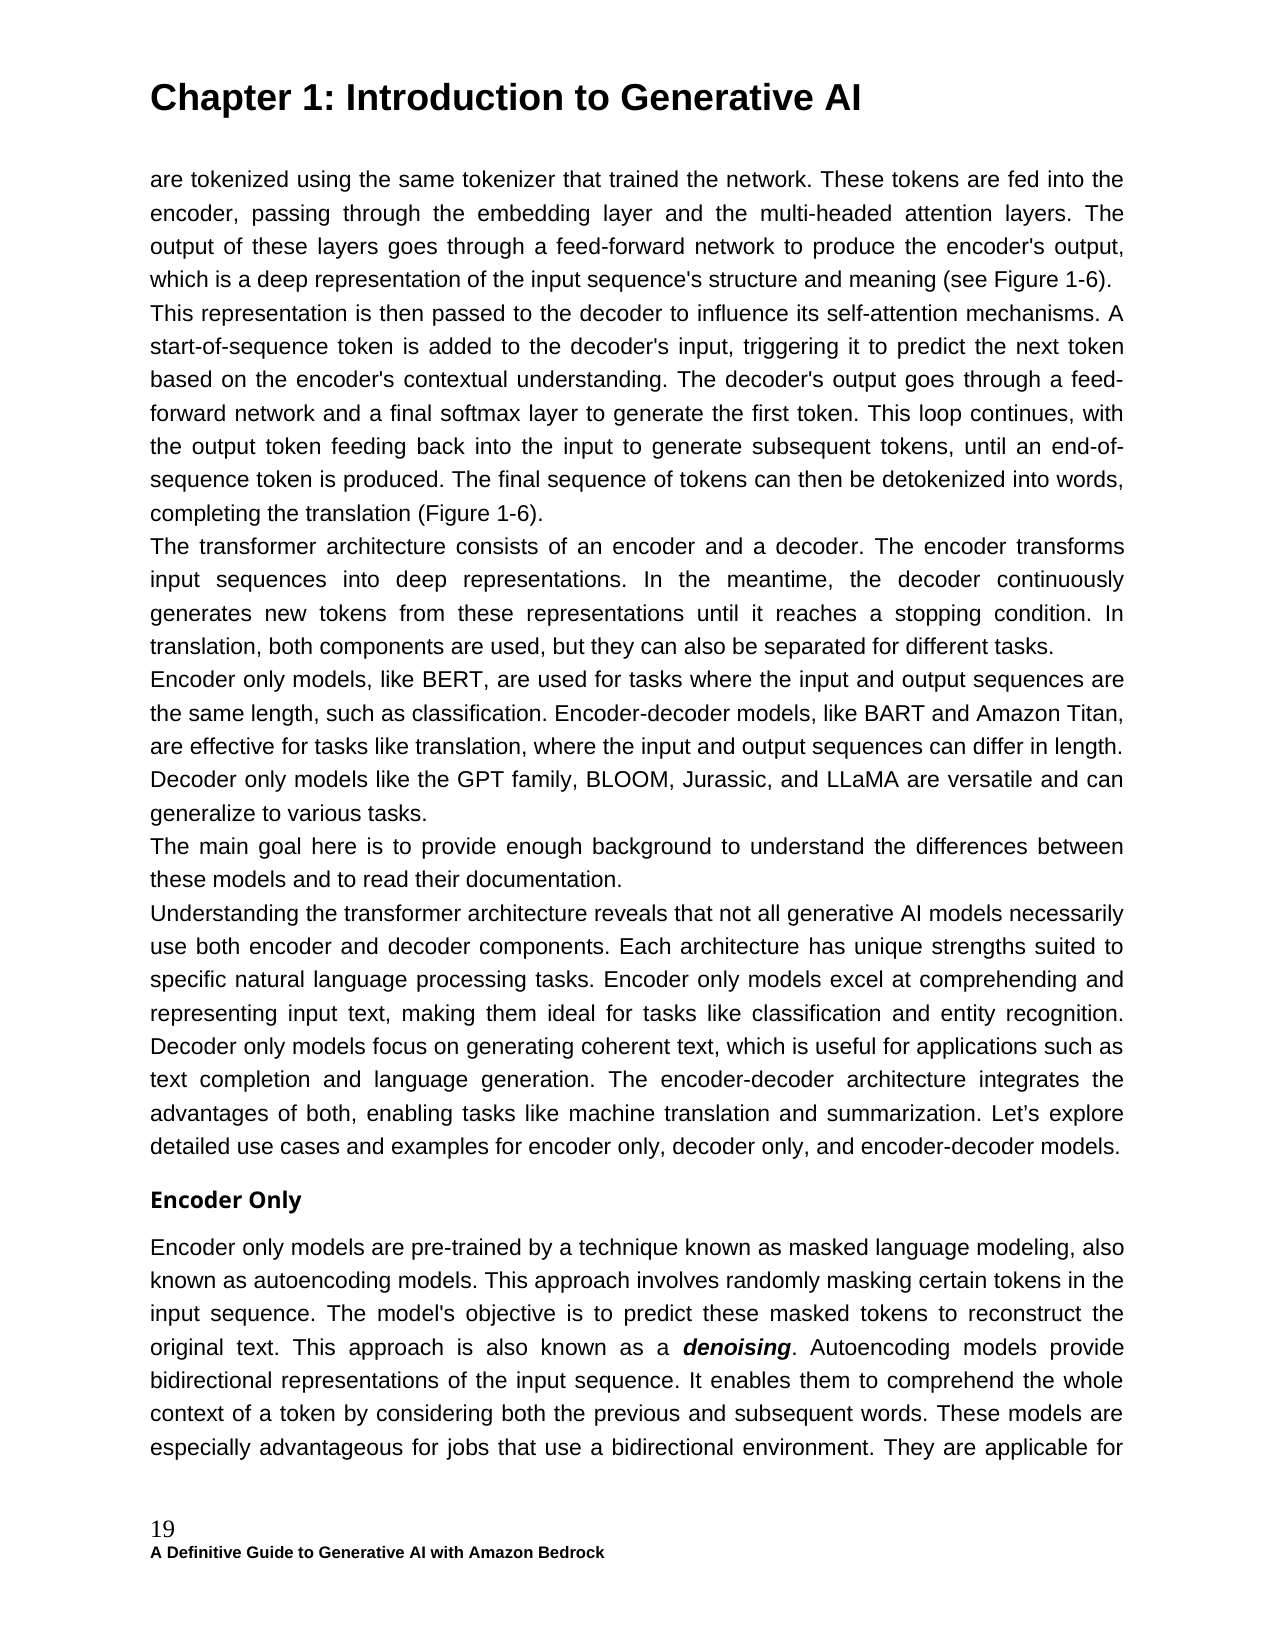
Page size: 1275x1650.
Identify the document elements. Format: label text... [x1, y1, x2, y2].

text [150, 159, 1125, 293]
text The transformer architecture consists of an encoder and a decoder. The encoder transforms input sequences into deep representations. In the meantime, the decoder continuously generates new tokens from these representations until it reaches a stopping condition. In translation, both components are used, but they can also be separated for different tasks. [150, 526, 1125, 659]
text The main goal here is to provide enough background to understand the differences between these models and to read their documentation. [150, 826, 1125, 893]
subtitle Encoder Only [150, 1184, 1125, 1216]
text This representation is then passed to the decoder to influence its self-attention mechanisms. A start-of-sequence token is added to the decoder's input, triggering it to predict the next token based on the encoder's contextual understanding. The decoder's output goes through a feed-forward network and a final softmax layer to generate the first token. This loop continues, with the output token feeding back into the input to generate subsequent tokens, until an end-of-sequence token is produced. The final sequence of tokens can then be detokenized into words, completing the translation (Figure 1-6). [150, 293, 1125, 526]
text Encoder only models, like BERT, are used for tasks where the input and output sequences are the same length, such as classification. Encoder-decoder models, like BART and Amazon Titan, are effective for tasks like translation, where the input and output sequences can differ in length. Decoder only models like the GPT family, BLOOM, Jurassic, and LLaMA are versatile and can generalize to various tasks. [150, 659, 1125, 826]
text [150, 1227, 1125, 1460]
text Understanding the transformer architecture reveals that not all generative AI models necessarily use both encoder and decoder components. Each architecture has unique strengths suited to specific natural language processing tasks. Encoder only models excel at comprehending and representing input text, making them ideal for tasks like classification and entity recognition. Decoder only models focus on generating coherent text, which is useful for applications such as text completion and language generation. The encoder-decoder architecture integrates the advantages of both, enabling tasks like machine translation and summarization. Let’s explore detailed use cases and examples for encoder only, decoder only, and encoder-decoder models. [150, 893, 1125, 1159]
